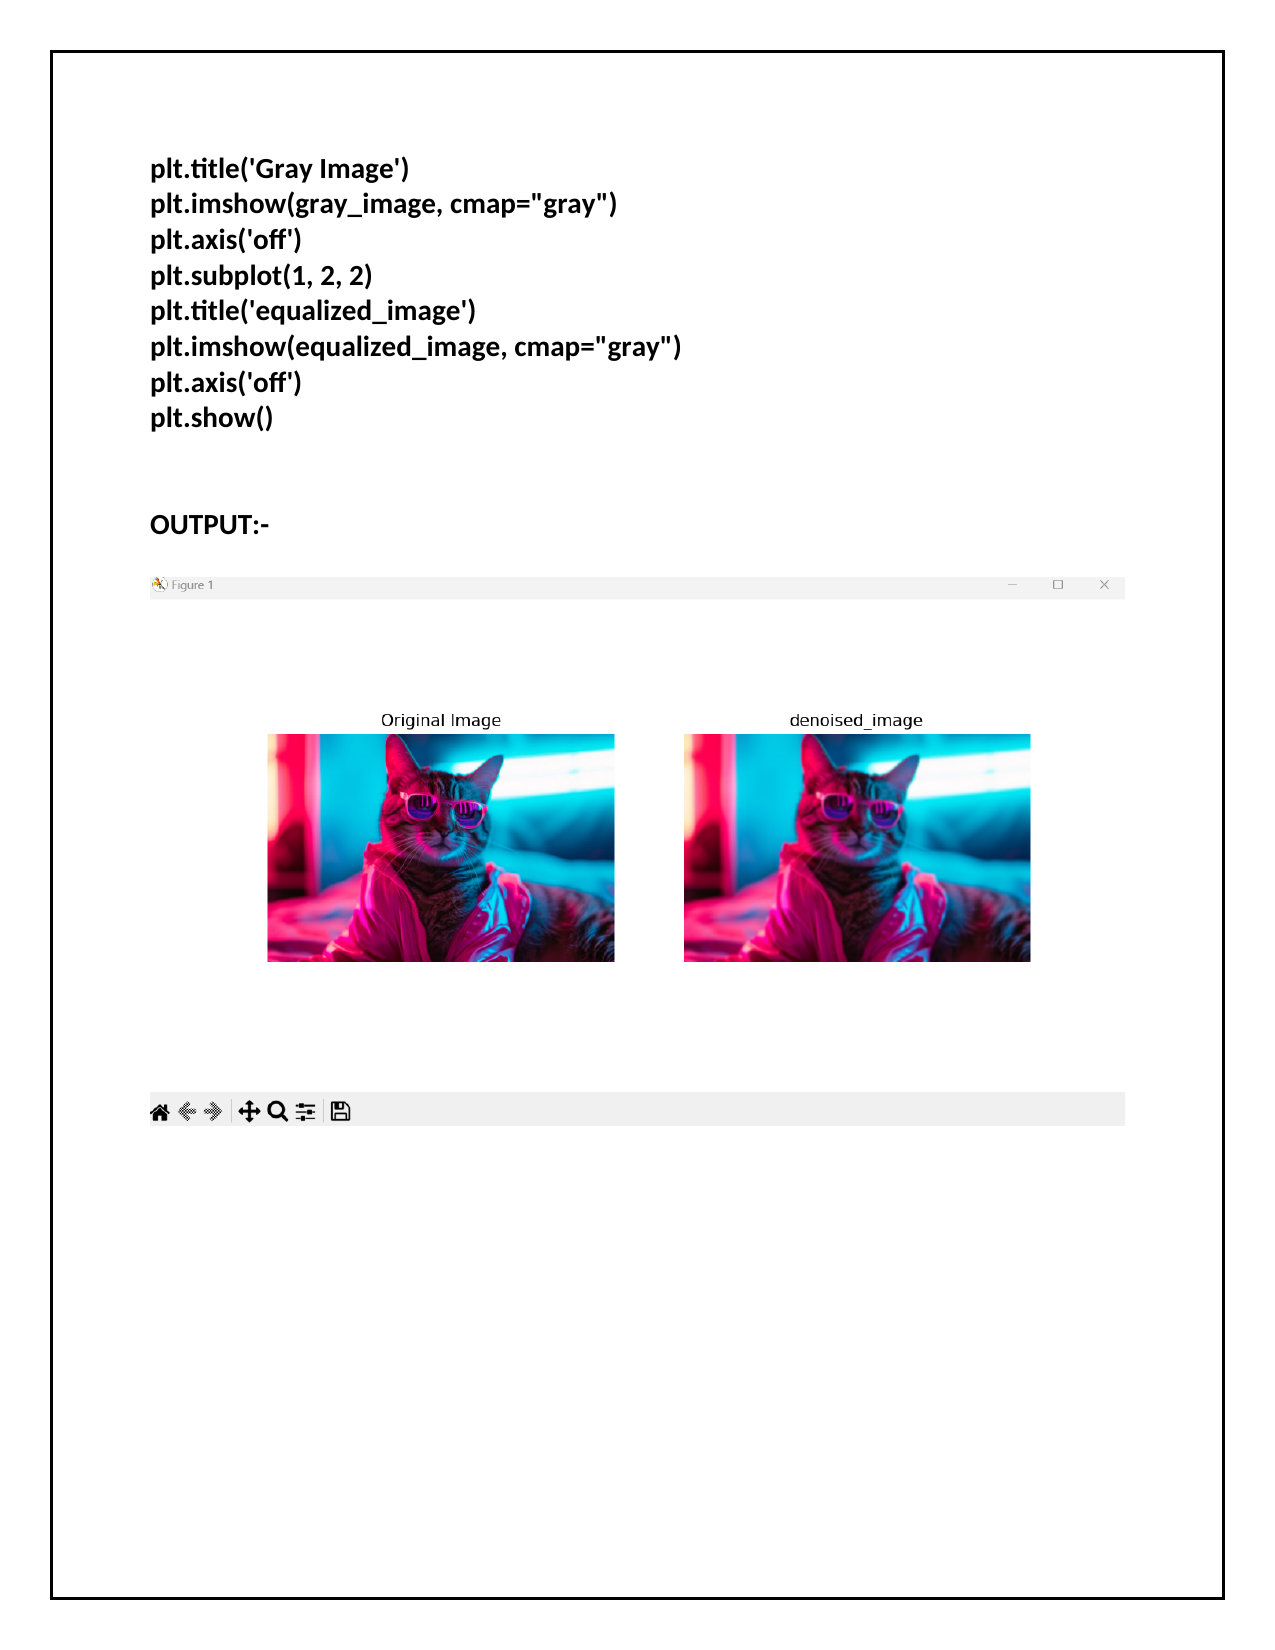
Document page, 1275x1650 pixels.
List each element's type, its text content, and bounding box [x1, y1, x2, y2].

text plt.imshow(equalized_image, cmap="gray") [150, 328, 1125, 364]
picture [150, 577, 1125, 1126]
text plt.axis('off') [150, 364, 1125, 399]
text plt.axis('off') [150, 221, 1125, 257]
text plt.imshow(gray_image, cmap="gray") [150, 186, 1125, 221]
text plt.subplot(1, 2, 2) [150, 257, 1125, 292]
text OUTPUT:- [150, 506, 1125, 542]
text plt.title('Gray Image') [150, 150, 1125, 186]
text plt.title('equalized_image') [150, 292, 1125, 328]
text plt.show() [150, 399, 1125, 435]
